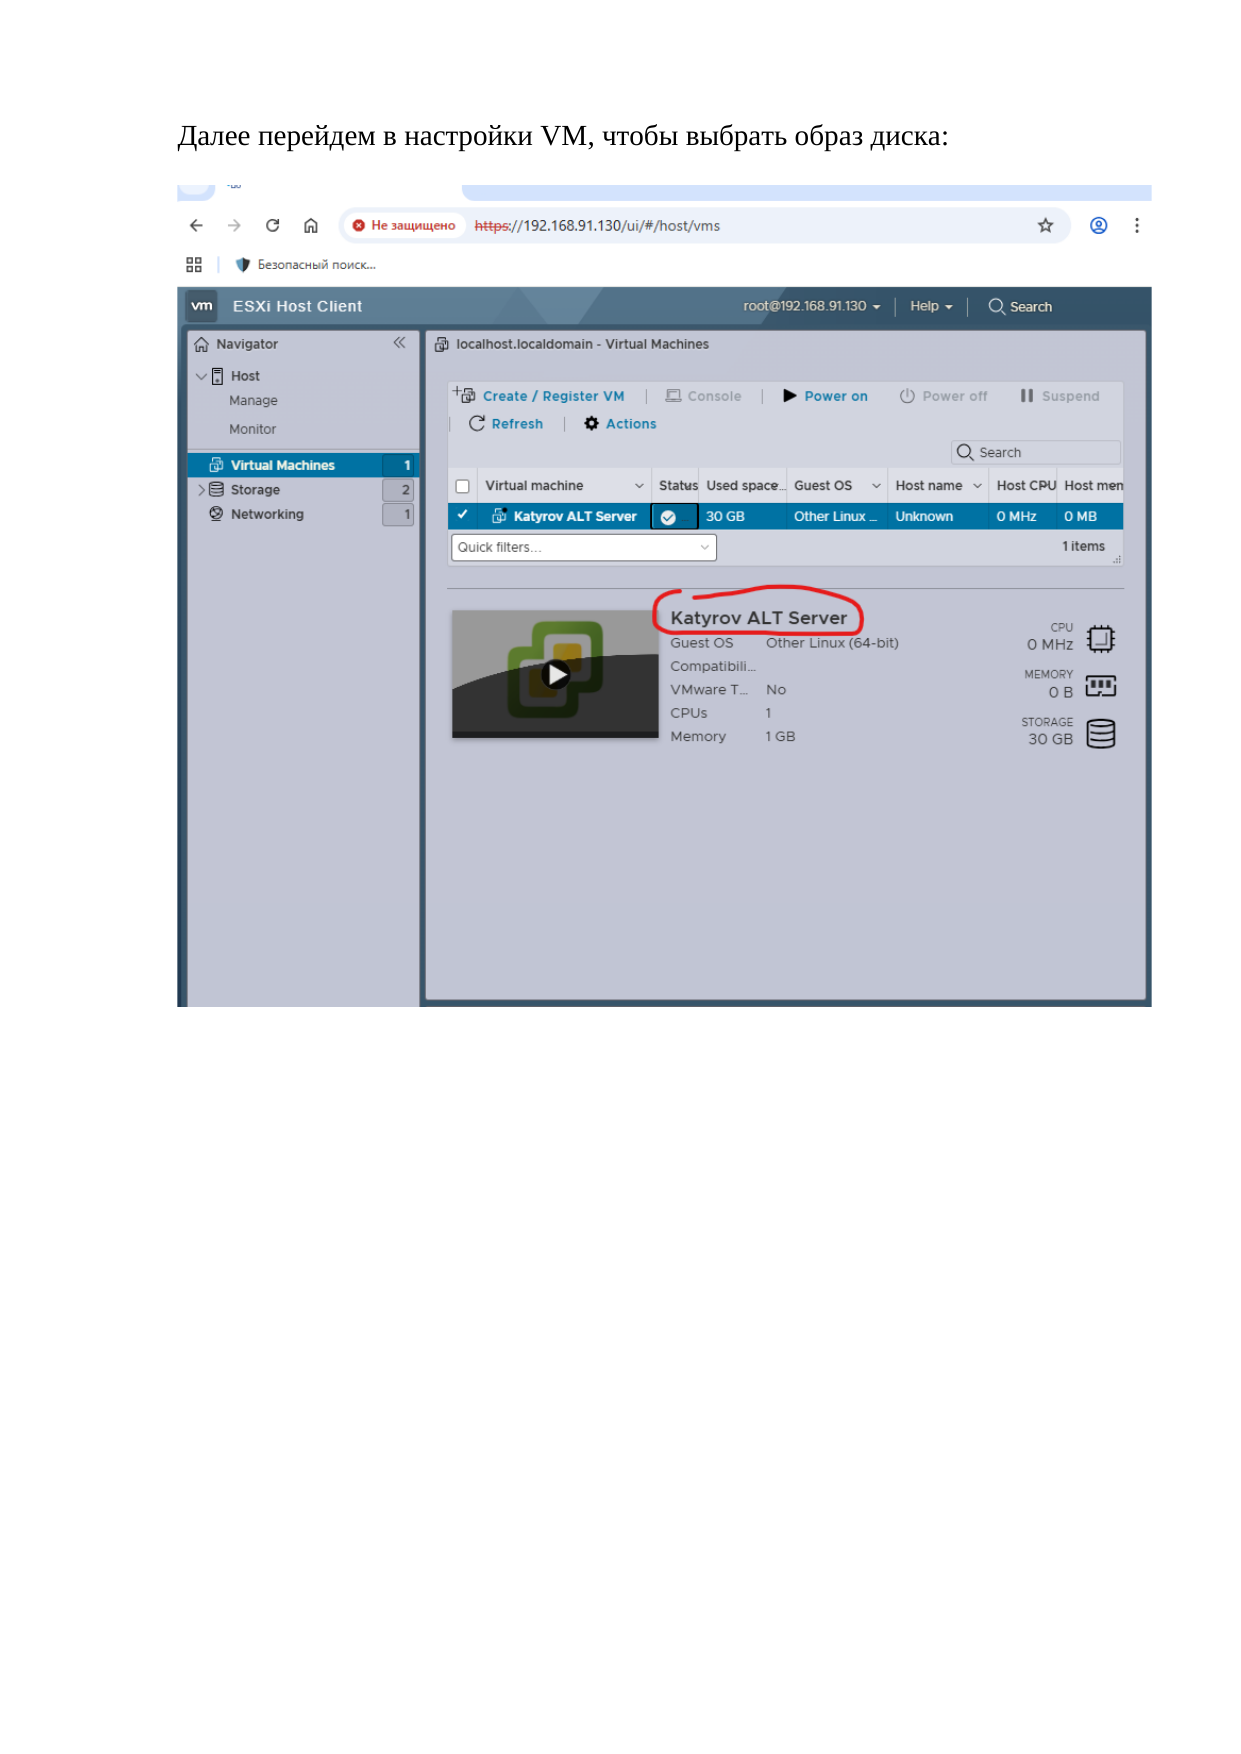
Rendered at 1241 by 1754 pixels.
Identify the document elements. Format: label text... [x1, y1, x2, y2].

picture [177, 185, 1152, 1007]
text Далее перейдем в настройки VM, чтобы выбрать образ диска: [177, 118, 1152, 152]
